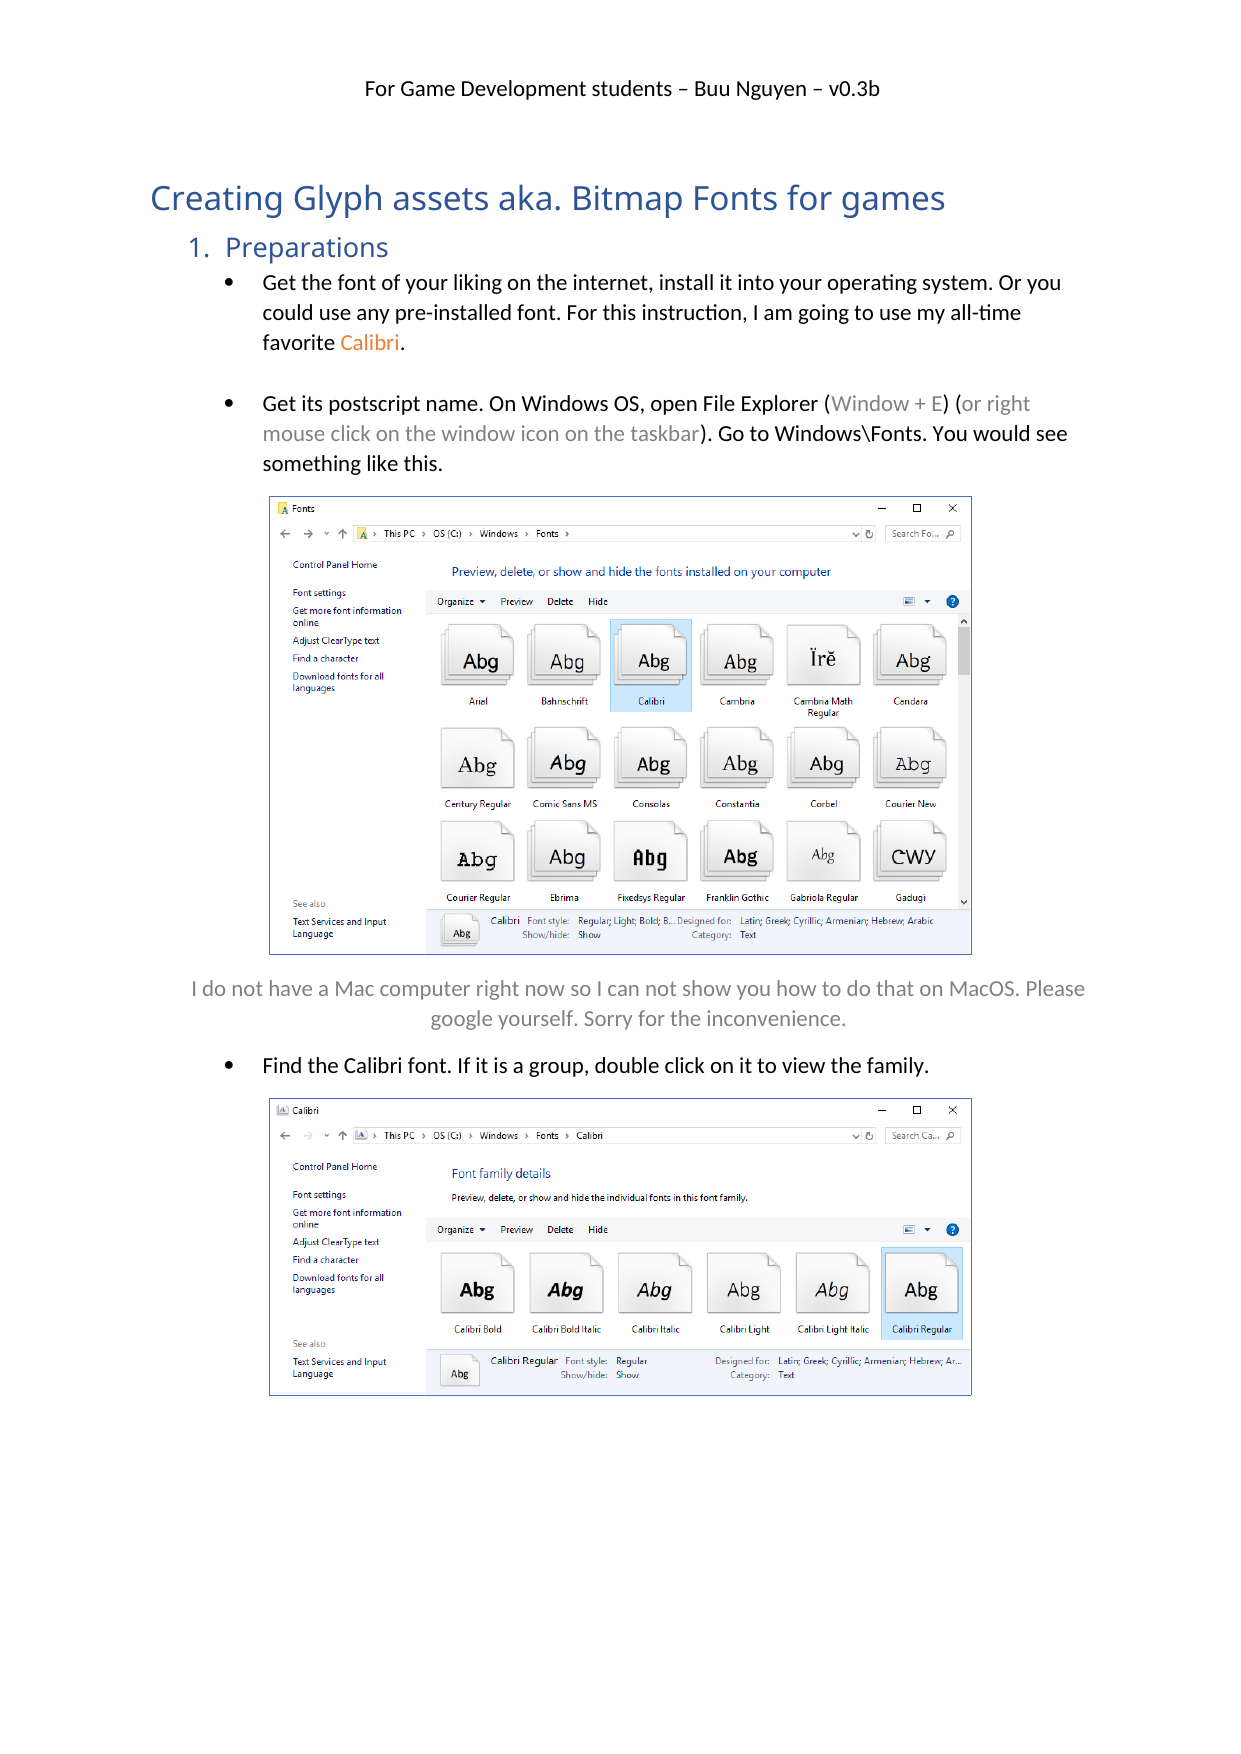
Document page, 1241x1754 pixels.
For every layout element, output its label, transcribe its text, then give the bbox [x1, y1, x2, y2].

picture [270, 1099, 971, 1395]
picture [270, 497, 971, 954]
subtitle Creating Glyph assets aka. Bitmap Fonts for games [150, 175, 1090, 220]
list Find the Calibri font. If it is a group, double click on it to view the family. [225, 1051, 1090, 1079]
subtitle Preparations [187, 228, 1090, 265]
list Get the font of your liking on the internet, install it into your operating system. Or you could use any pre-installed font. For this instruction, I am going to use my all-time favorite Calibri. [225, 268, 1090, 356]
text I do not have a Mac computer right now so I can not show you how to do that on MacOS. Please google yourself. Sorry for the inconvenience. [187, 974, 1090, 1032]
list Get its postscript name. On Windows OS, open File Explorer (Window + E) (or right mouse click on the window icon on the taskbar). Go to Windows\Fonts. You would see something like this. [225, 389, 1090, 477]
